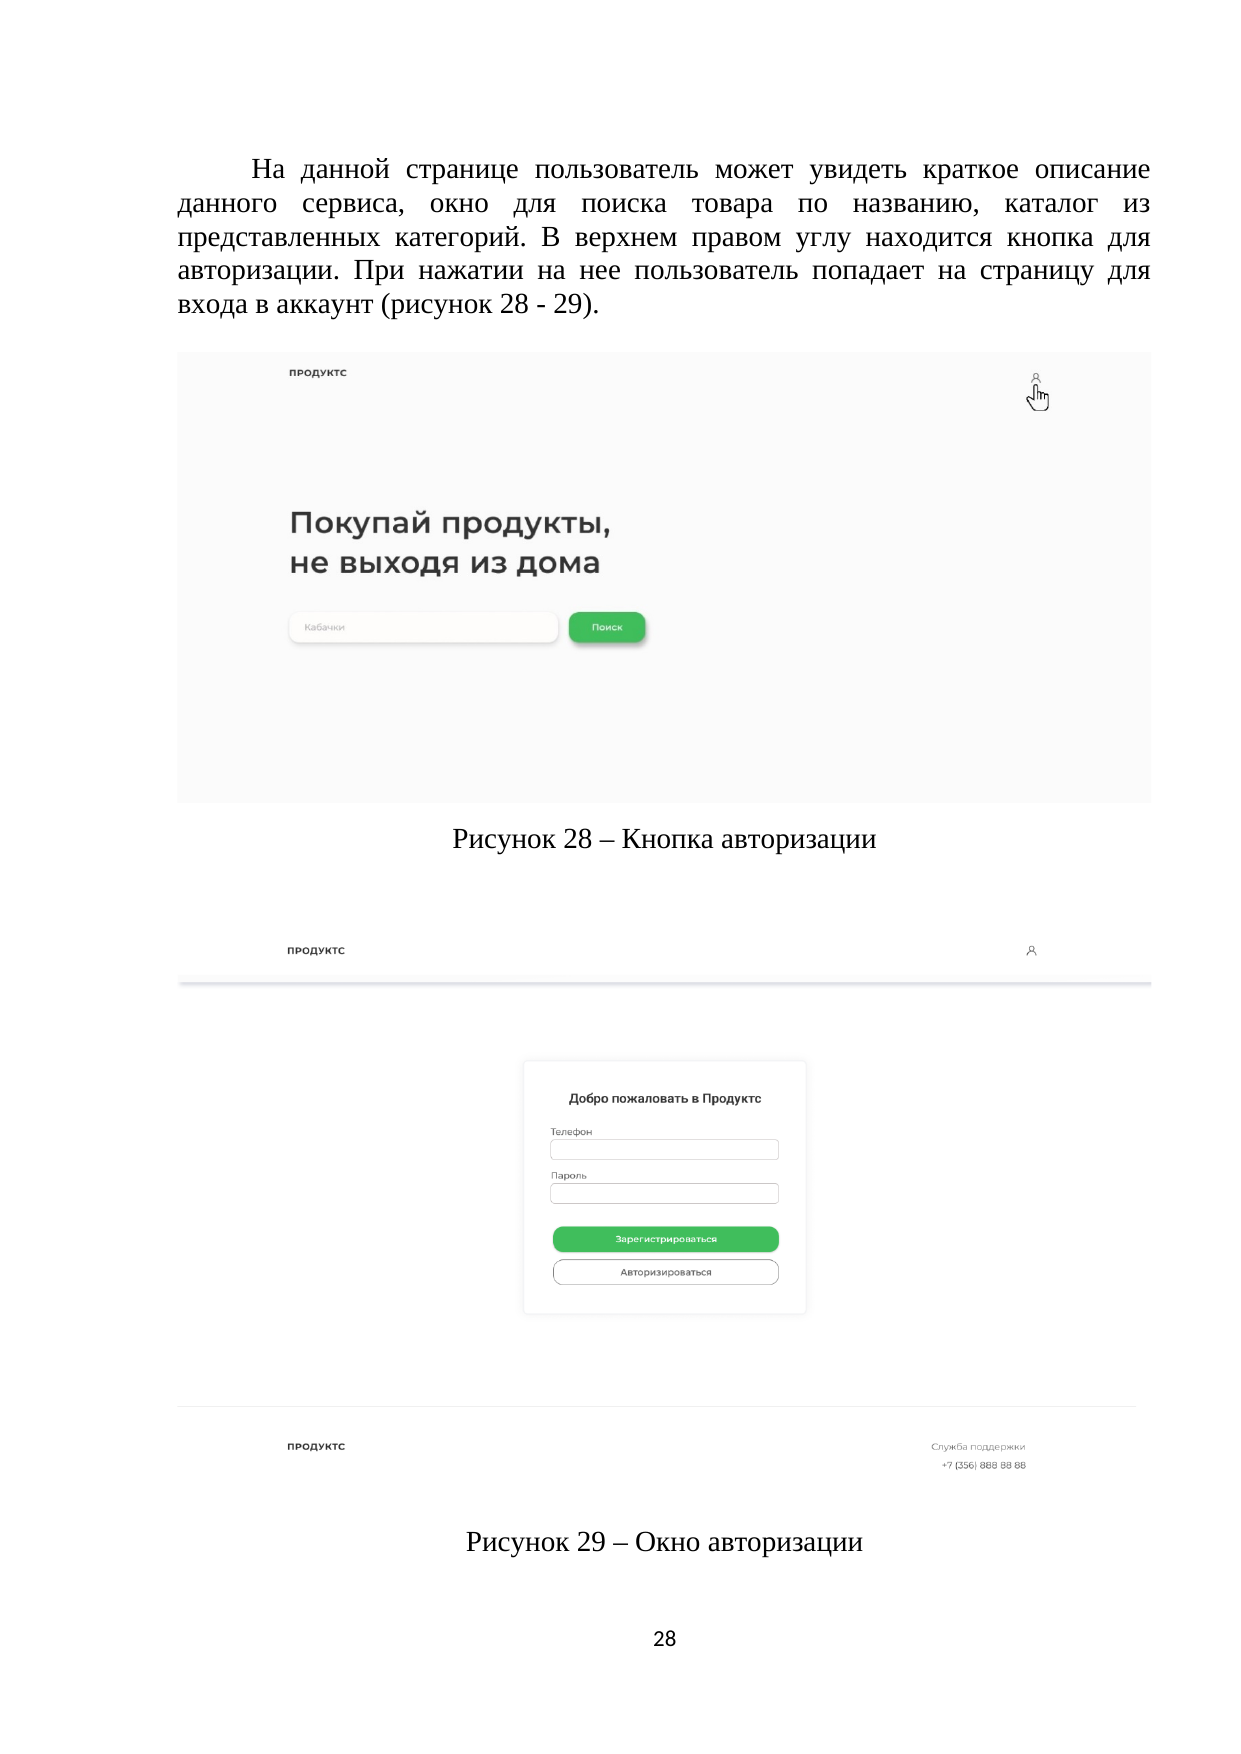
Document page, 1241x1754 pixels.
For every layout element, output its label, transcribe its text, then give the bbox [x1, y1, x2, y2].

text Рисунок 28 – Кнопка авторизации [177, 821, 1152, 855]
text Рисунок 29 – Окно авторизации [177, 1524, 1152, 1558]
picture [177, 352, 1152, 803]
picture [177, 926, 1152, 1506]
text На данной странице пользователь может увидеть краткое описание данного сервиса, окно для поиска товара по названию, каталог из представленных категорий. В верхнем правом углу находится кнопка для авторизации. При нажатии на нее пользователь попадает на страницу для входа в аккаунт (рисунок 28 - 29). [177, 152, 1152, 319]
